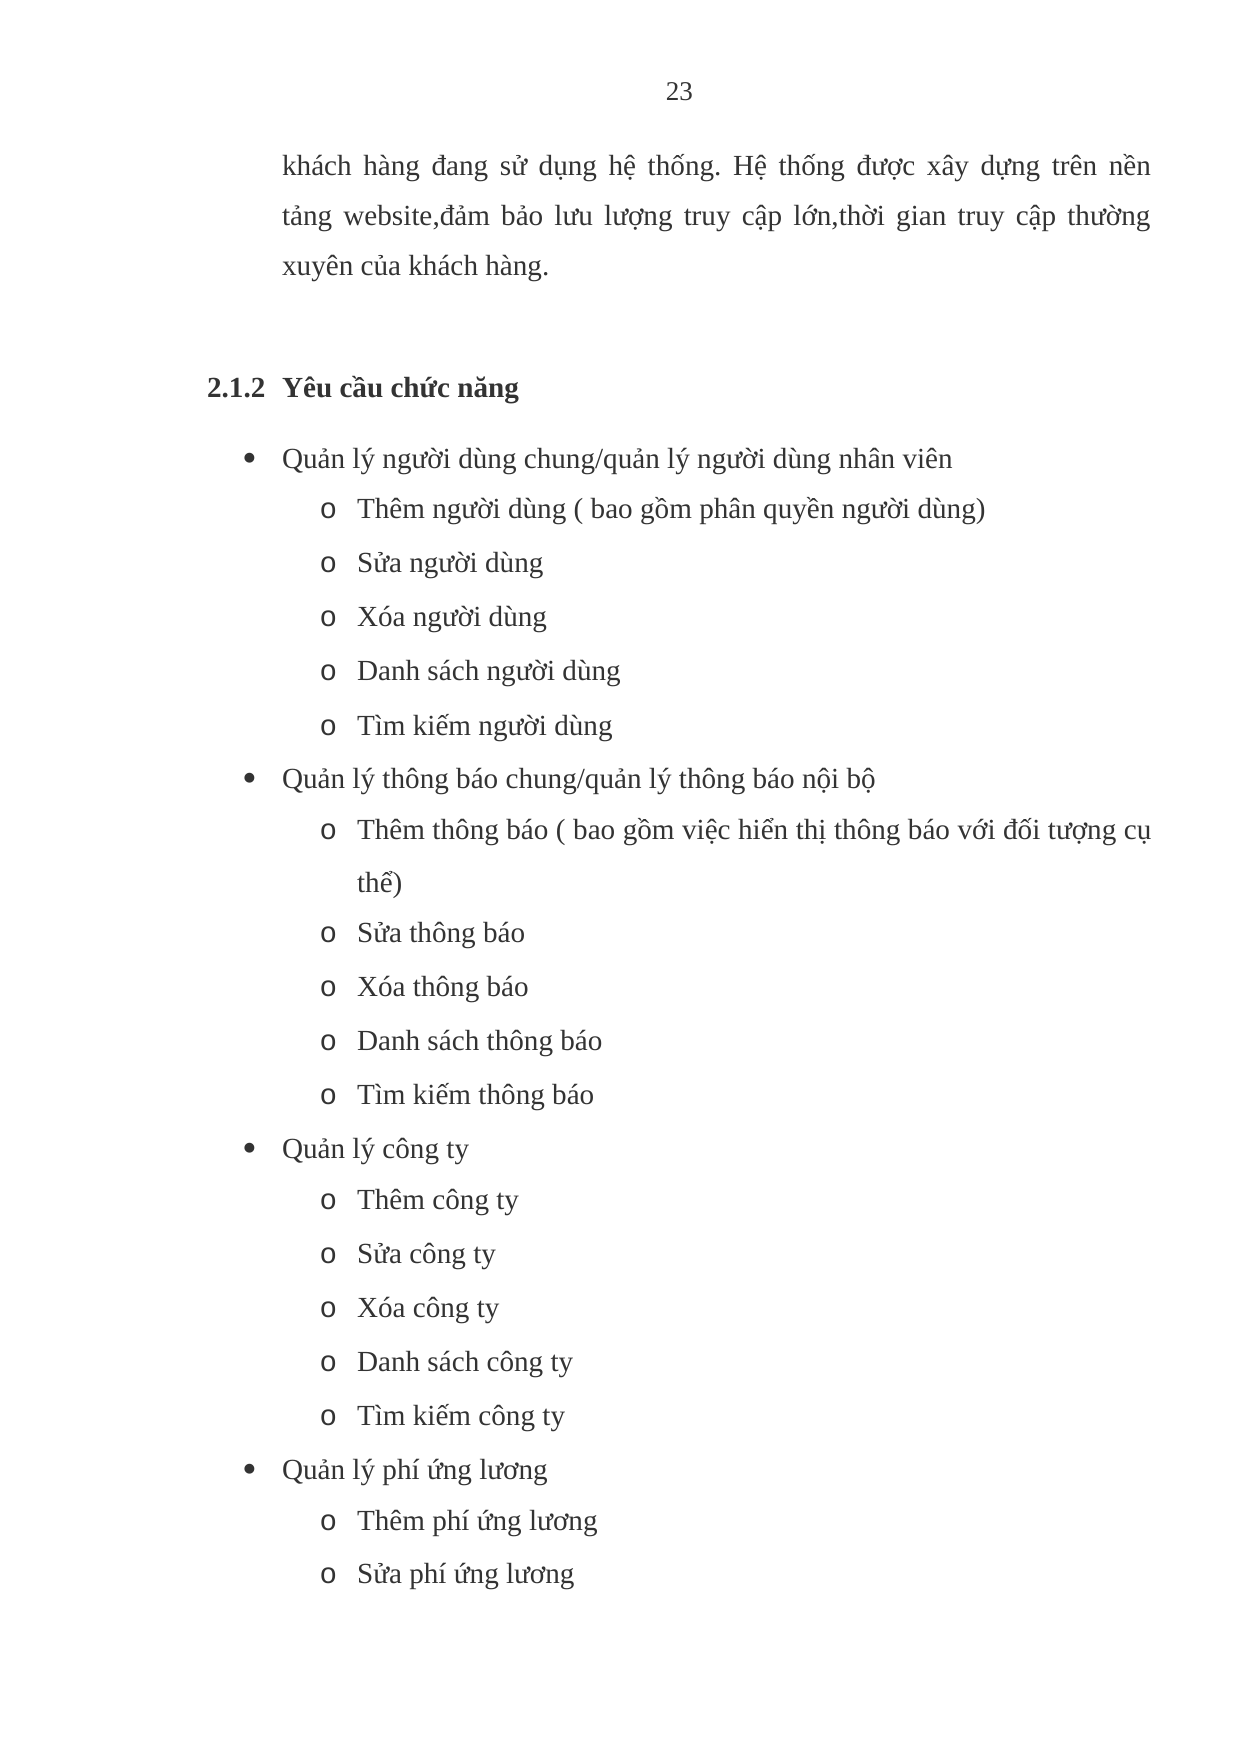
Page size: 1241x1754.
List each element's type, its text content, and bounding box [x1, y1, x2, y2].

list Quản lý phí ứng lương [244, 1452, 1152, 1486]
list Tìm kiếm thông báo [319, 1077, 1152, 1113]
list Thêm người dùng ( bao gồm phân quyền người dùng) [319, 491, 1152, 527]
list Thêm công ty [319, 1182, 1152, 1218]
list Thêm thông báo ( bao gồm việc hiển thị thông báo với đối tượng cụ thể) [319, 812, 1152, 898]
list Tìm kiếm người dùng [319, 708, 1152, 744]
list Sửa người dùng [319, 545, 1152, 581]
list Thêm phí ứng lương [319, 1503, 1152, 1539]
list Danh sách thông báo [319, 1023, 1152, 1059]
list Xóa công ty [319, 1290, 1152, 1326]
list Sửa công ty [319, 1236, 1152, 1272]
list Quản lý người dùng chung/quản lý người dùng nhân viên [244, 441, 1152, 474]
list Xóa thông báo [319, 969, 1152, 1005]
list Quản lý công ty [244, 1131, 1152, 1165]
subtitle Yêu cầu chức năng [207, 370, 1152, 403]
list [244, 148, 1152, 282]
list Danh sách người dùng [319, 653, 1152, 689]
list Sửa phí ứng lương [319, 1557, 1152, 1593]
list Quản lý thông báo chung/quản lý thông báo nội bộ [244, 762, 1152, 795]
list Xóa người dùng [319, 599, 1152, 636]
list Danh sách công ty [319, 1344, 1152, 1380]
list Sửa thông báo [319, 915, 1152, 951]
list Tìm kiếm công ty [319, 1398, 1152, 1434]
